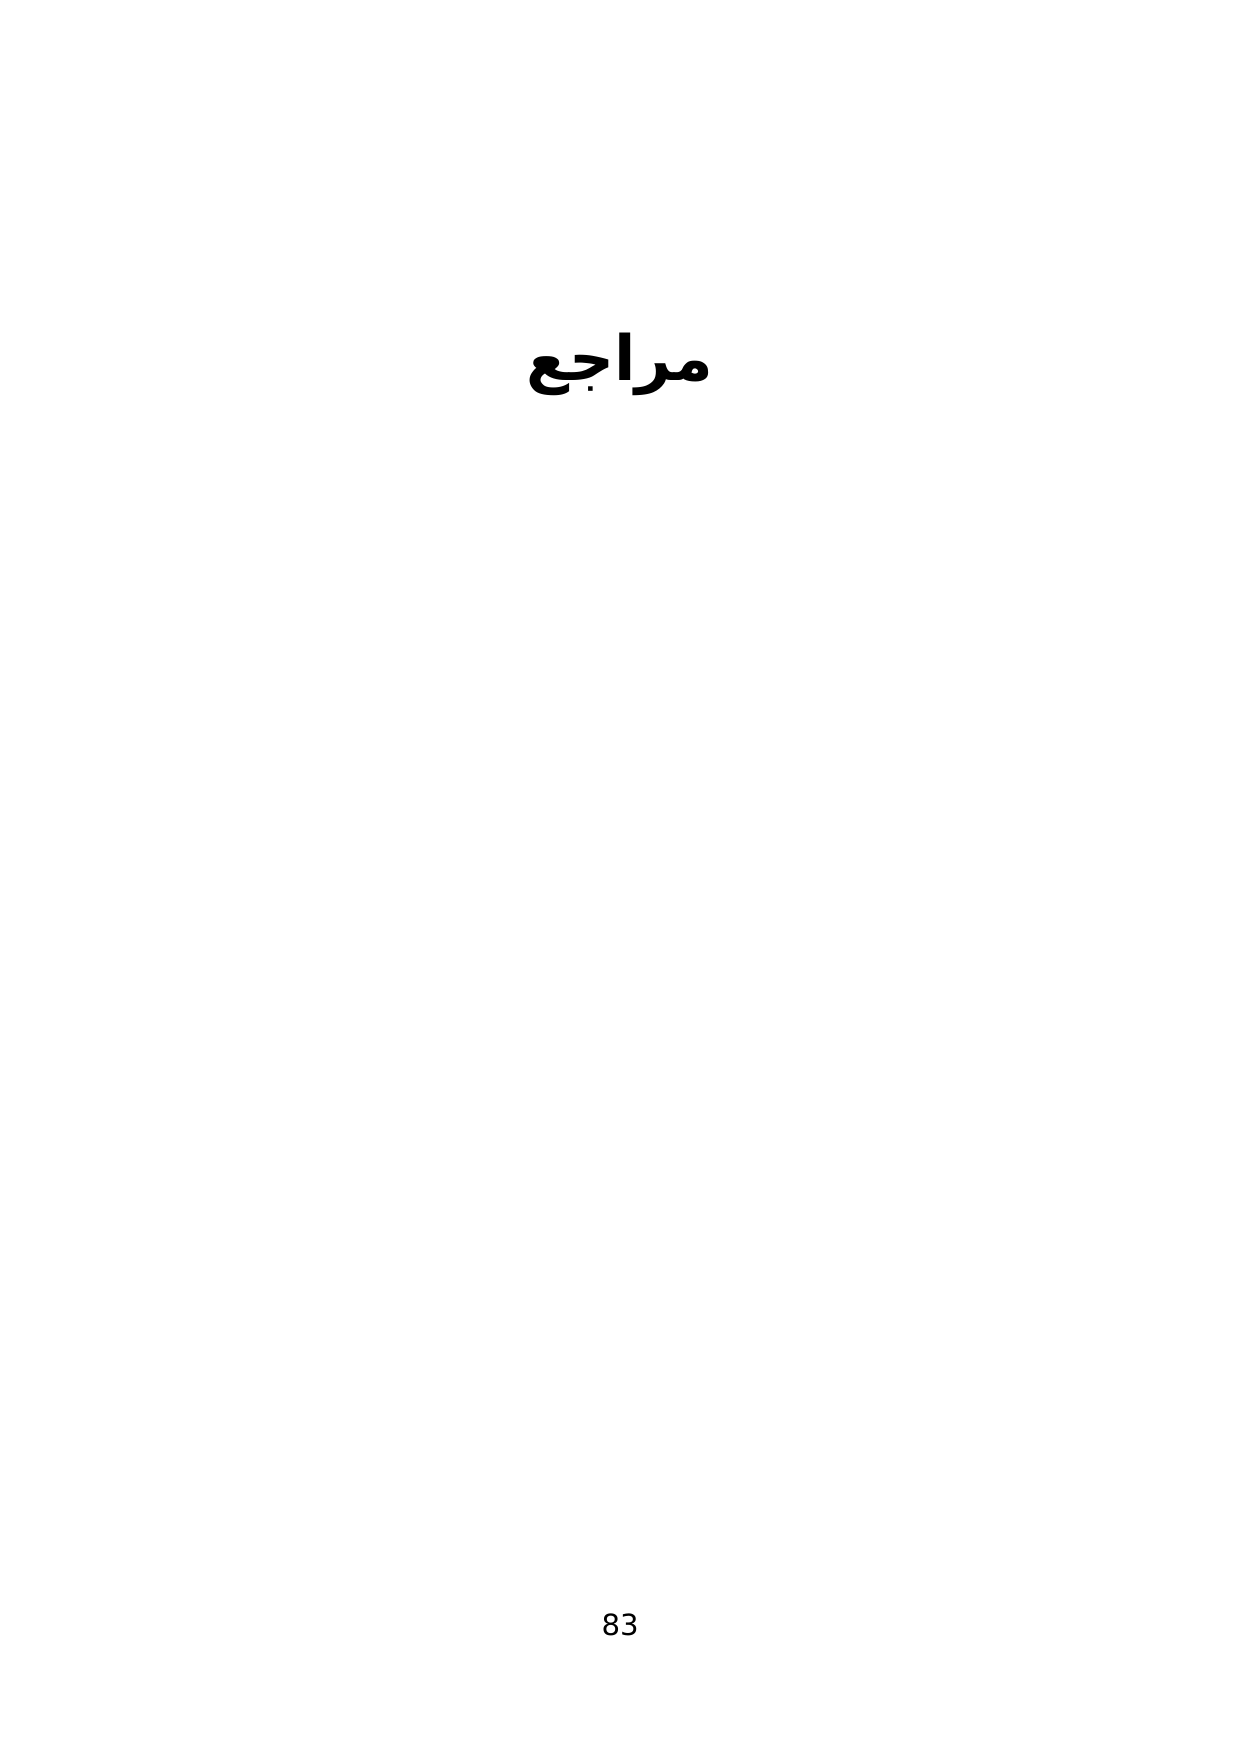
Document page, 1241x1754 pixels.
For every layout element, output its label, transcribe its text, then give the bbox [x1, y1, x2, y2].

list مراجع [150, 322, 1090, 395]
